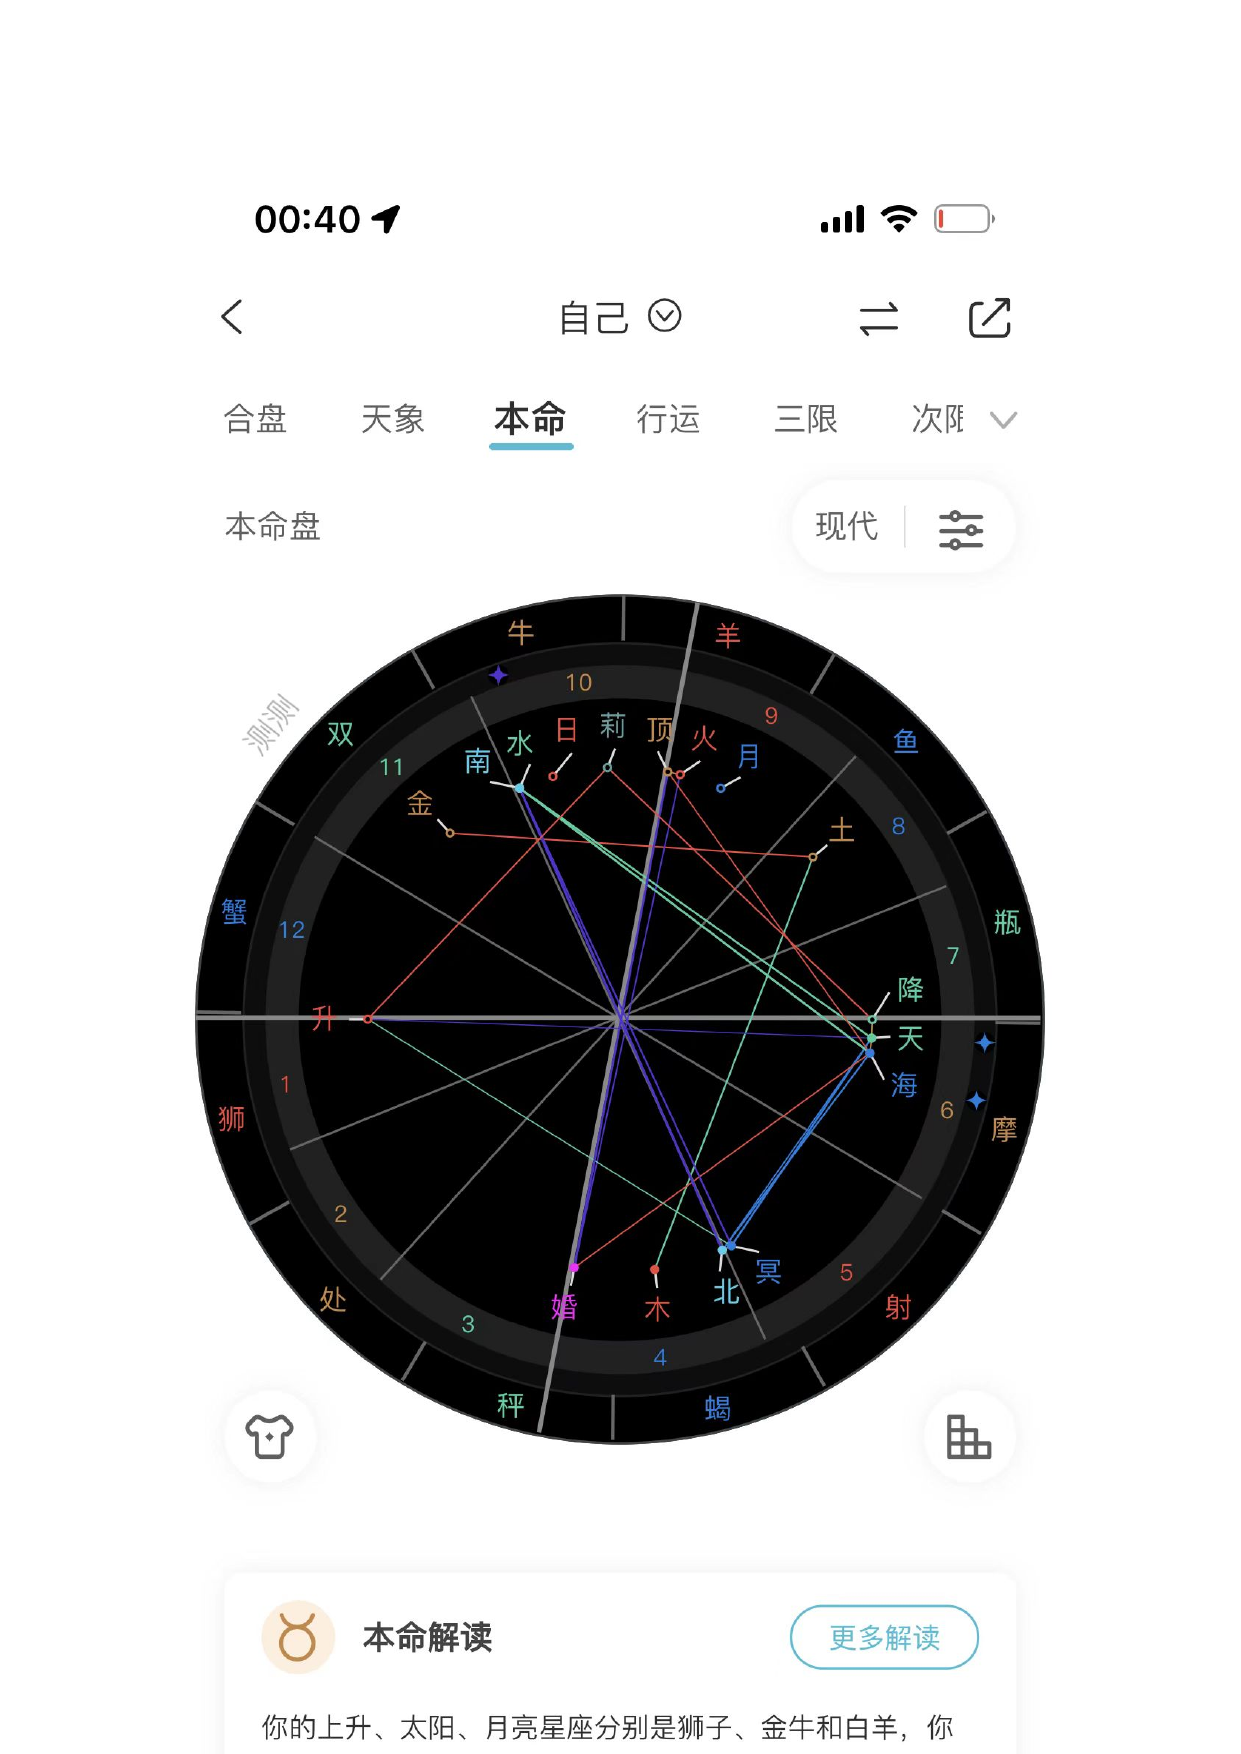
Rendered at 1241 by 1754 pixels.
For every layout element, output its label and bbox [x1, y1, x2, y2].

picture [187, 162, 1053, 1754]
